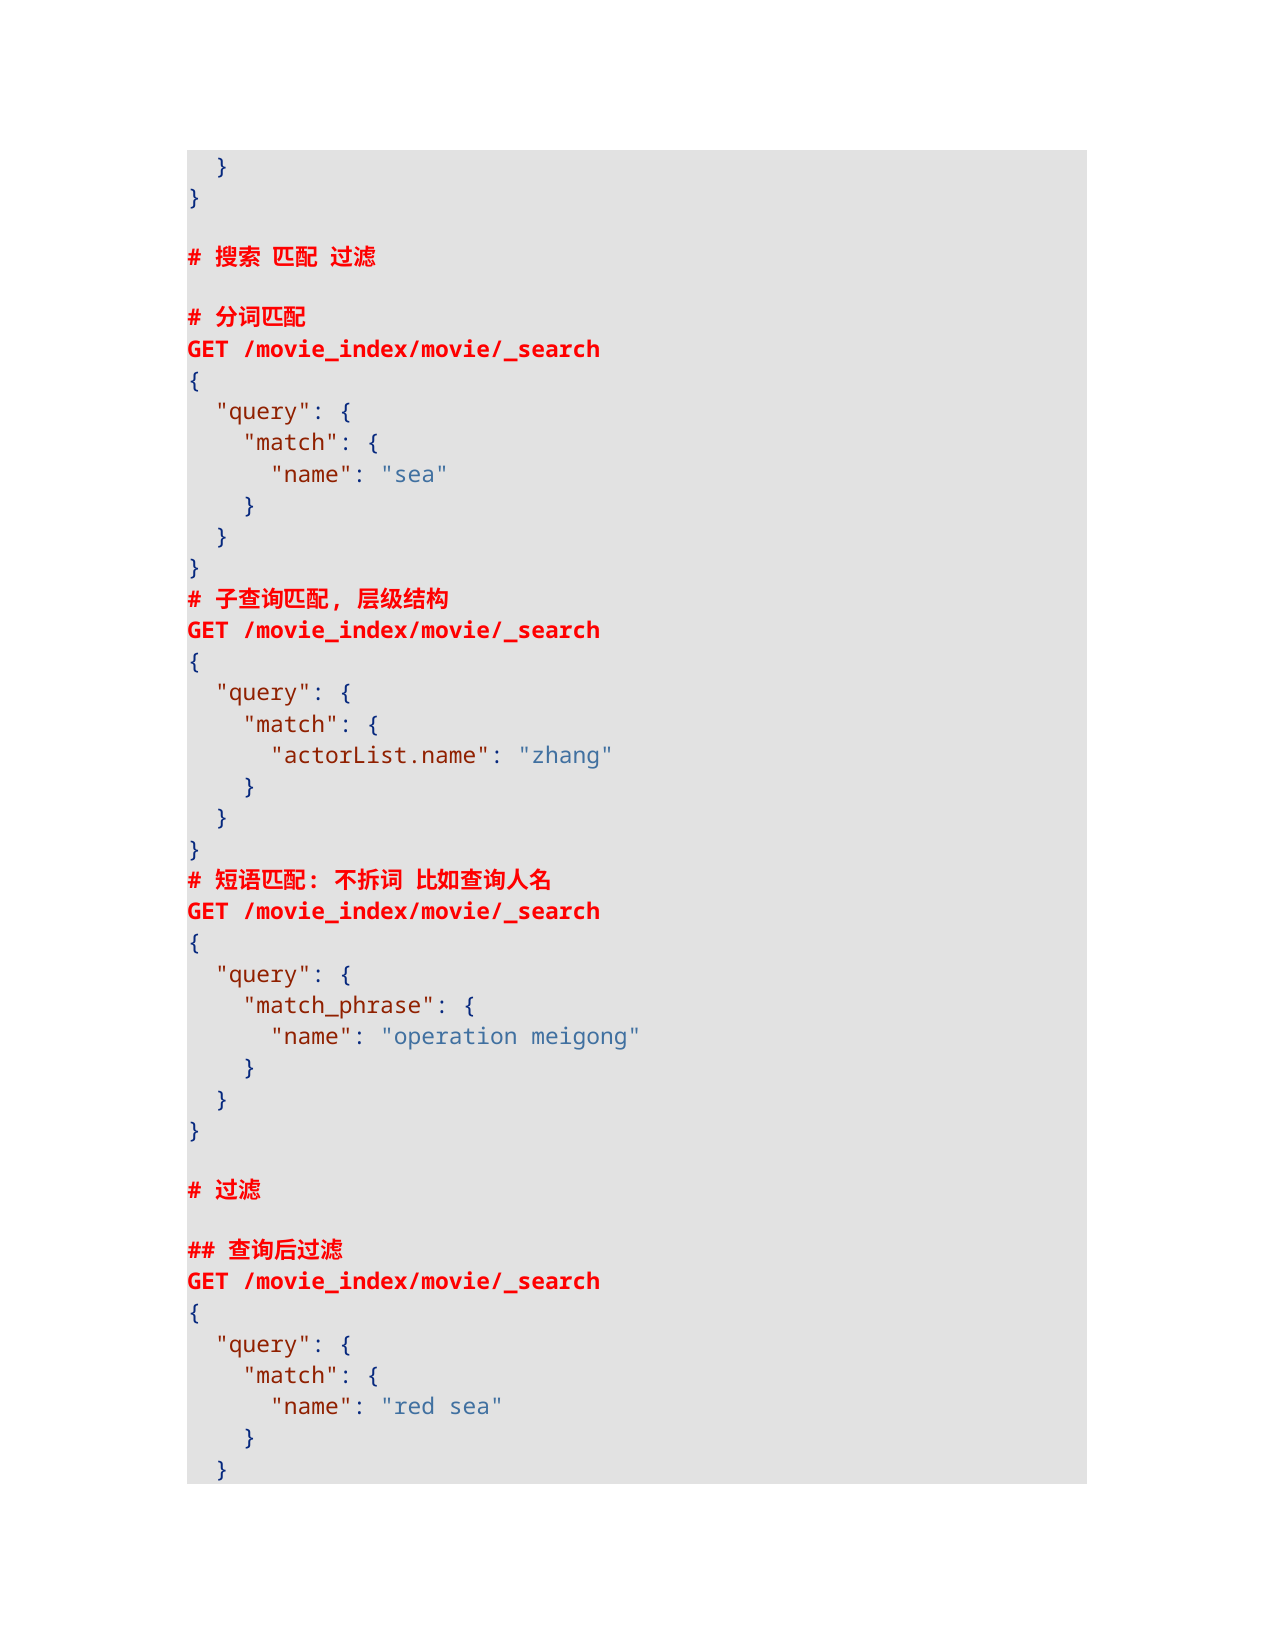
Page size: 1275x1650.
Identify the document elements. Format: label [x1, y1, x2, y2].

text [187, 150, 1087, 1484]
